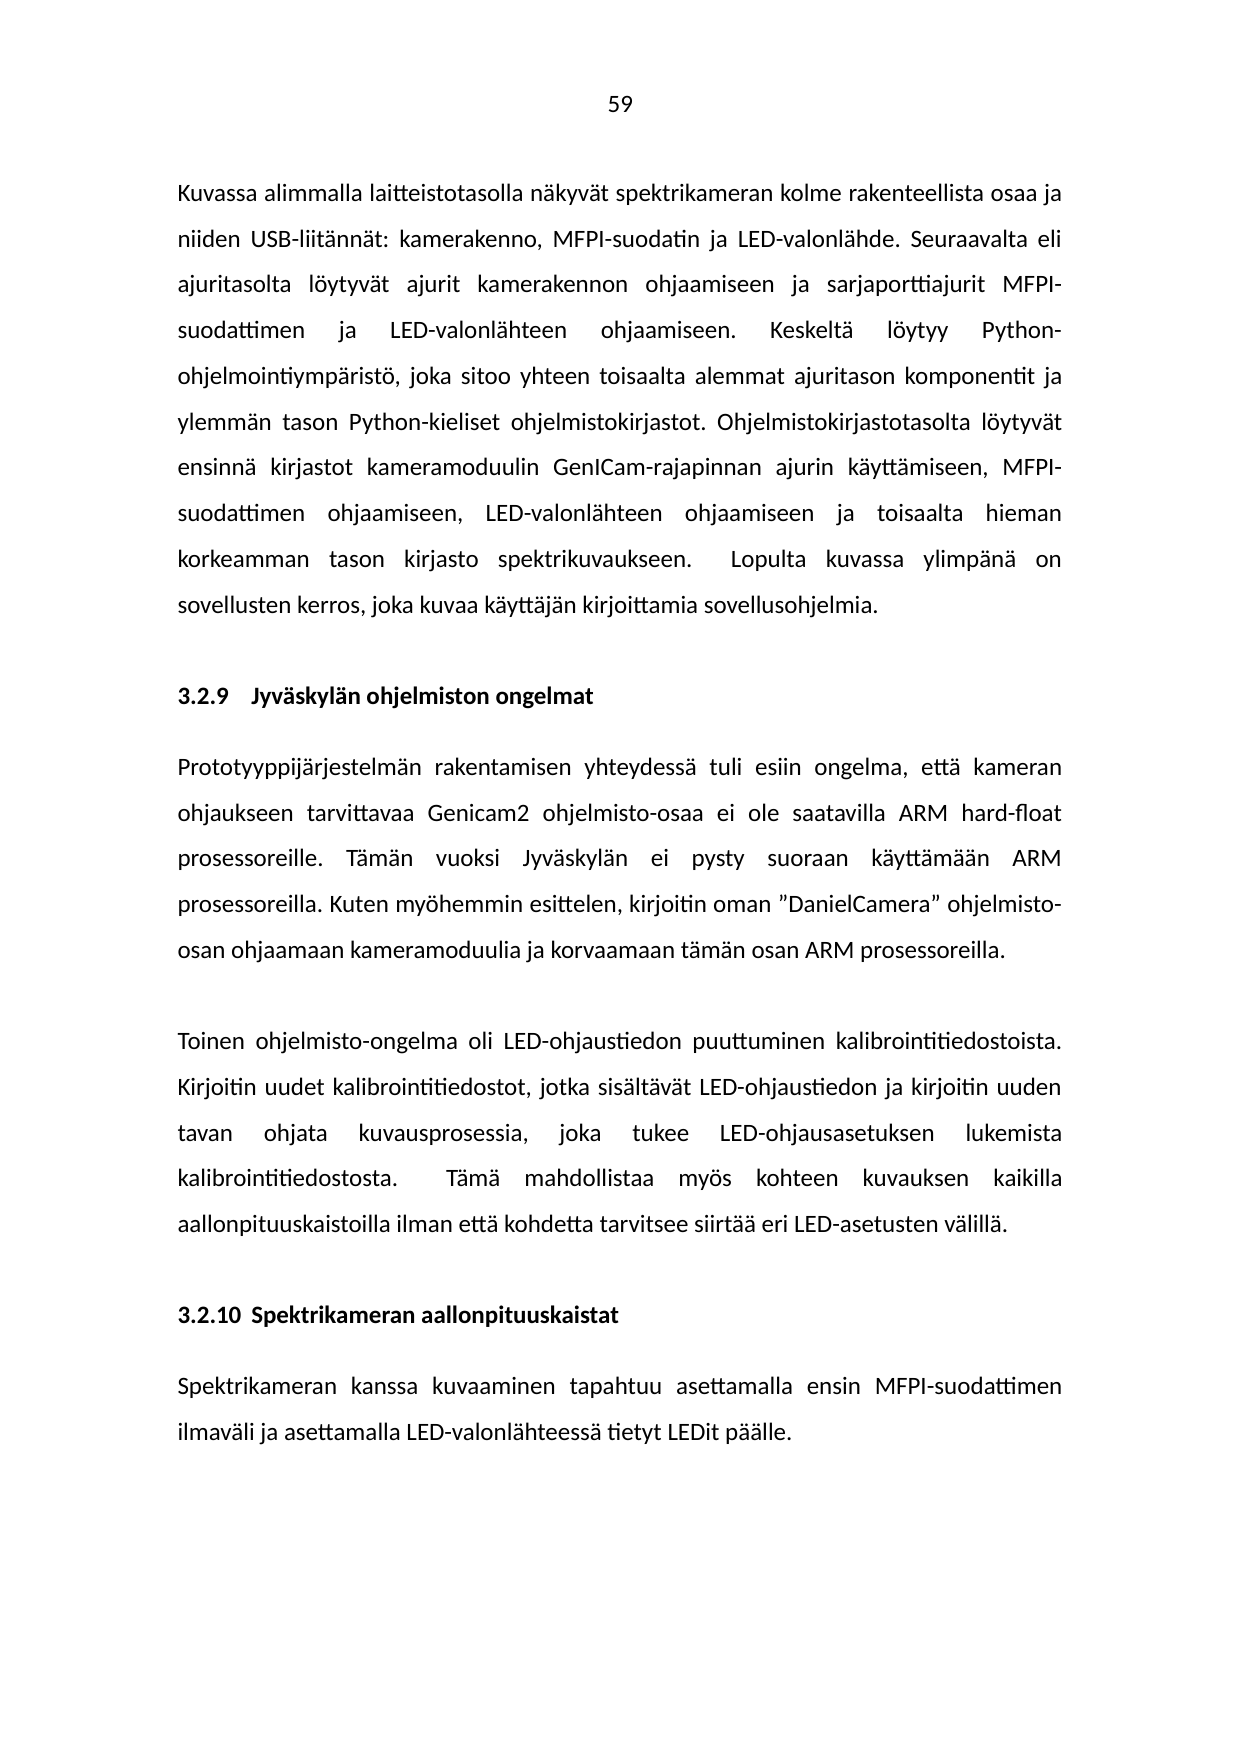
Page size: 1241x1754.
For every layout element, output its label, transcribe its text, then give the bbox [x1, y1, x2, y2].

text Prototyyppijärjestelmän rakentamisen yhteydessä tuli esiin ongelma, että kameran ohjaukseen tarvittavaa Genicam2 ohjelmisto-osaa ei ole saatavilla ARM hard-float prosessoreille. Tämän vuoksi Jyväskylän ei pysty suoraan käyttämään ARM prosessoreilla. Kuten myöhemmin esittelen, kirjoitin oman ”DanielCamera” ohjelmisto-osan ohjaamaan kameramoduulia ja korvaamaan tämän osan ARM prosessoreilla. [177, 751, 1063, 964]
subtitle Jyväskylän ohjelmiston ongelmat [177, 680, 1063, 711]
text Toinen ohjelmisto-ongelma oli LED-ohjaustiedon puuttuminen kalibrointitiedostoista. Kirjoitin uudet kalibrointitiedostot, jotka sisältävät LED-ohjaustiedon ja kirjoitin uuden tavan ohjata kuvausprosessia, joka tukee LED-ohjausasetuksen lukemista kalibrointitiedostosta. Tämä mahdollistaa myös kohteen kuvauksen kaikilla aallonpituuskaistoilla ilman että kohdetta tarvitsee siirtää eri LED-asetusten välillä. [177, 1025, 1063, 1239]
text Kuvassa alimmalla laitteistotasolla näkyvät spektrikameran kolme rakenteellista osaa ja niiden USB-liitännät: kamerakenno, MFPI-suodatin ja LED-valonlähde. Seuraavalta eli ajuritasolta löytyvät ajurit kamerakennon ohjaamiseen ja sarjaporttiajurit MFPI-suodattimen ja LED-valonlähteen ohjaamiseen. Keskeltä löytyy Python-ohjelmointiympäristö, joka sitoo yhteen toisaalta alemmat ajuritason komponentit ja ylemmän tason Python-kieliset ohjelmistokirjastot. Ohjelmistokirjastotasolta löytyvät ensinnä kirjastot kameramoduulin GenICam-rajapinnan ajurin käyttämiseen, MFPI-suodattimen ohjaamiseen, LED-valonlähteen ohjaamiseen ja toisaalta hieman korkeamman tason kirjasto spektrikuvaukseen. Lopulta kuvassa ylimpänä on sovellusten kerros, joka kuvaa käyttäjän kirjoittamia sovellusohjelmia. [177, 177, 1063, 619]
text Spektrikameran kanssa kuvaaminen tapahtuu asettamalla ensin MFPI-suodattimen ilmaväli ja asettamalla LED-valonlähteessä tietyt LEDit päälle. [177, 1370, 1063, 1447]
subtitle Spektrikameran aallonpituuskaistat [177, 1300, 1063, 1330]
